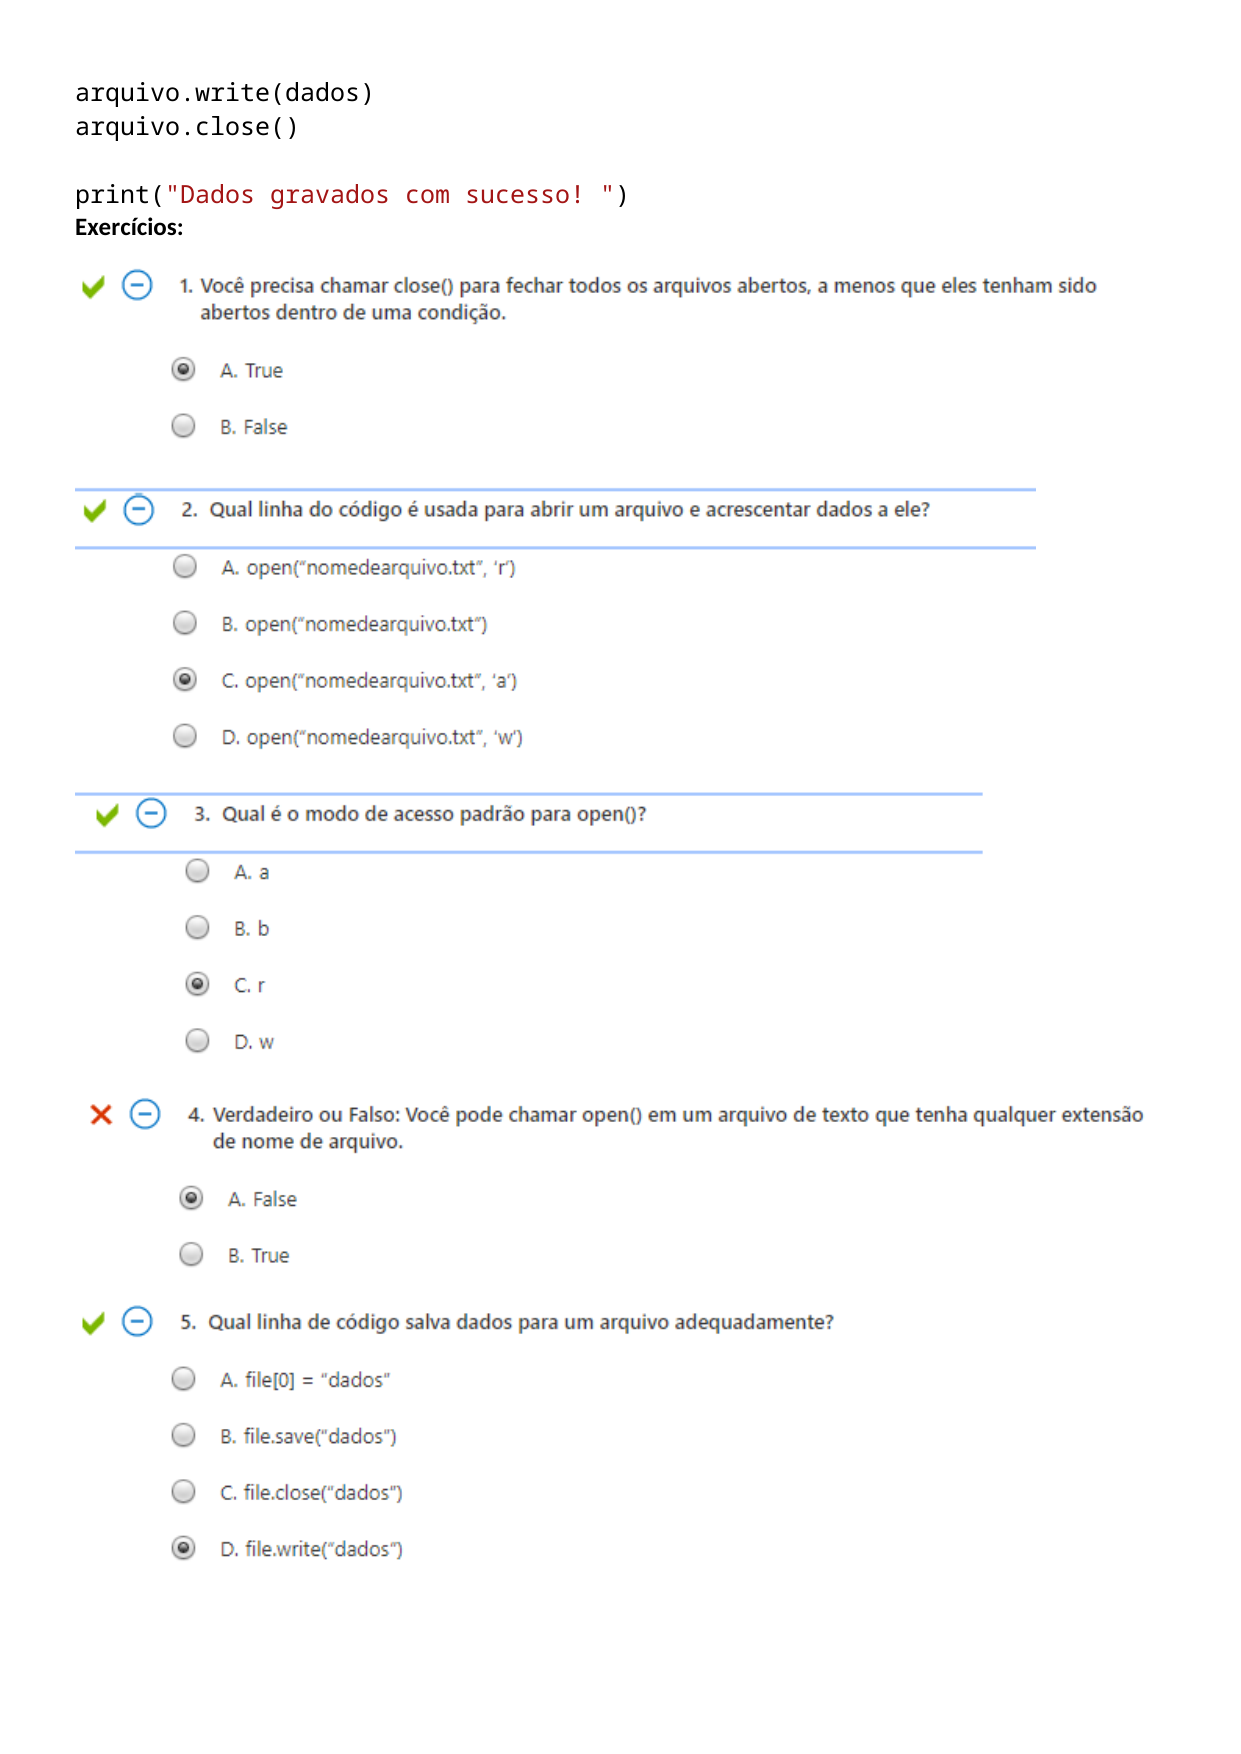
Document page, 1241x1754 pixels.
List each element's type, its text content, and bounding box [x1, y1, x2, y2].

text print("Dados gravados com sucesso! ") [75, 177, 1165, 211]
picture [75, 786, 983, 1068]
text arquivo.write(dados) [75, 75, 1165, 109]
picture [75, 1298, 889, 1594]
text arquivo.close() [75, 109, 1165, 143]
picture [75, 479, 1036, 768]
picture [75, 1086, 1154, 1280]
text Exercícios: [75, 211, 1165, 242]
picture [75, 260, 1108, 461]
